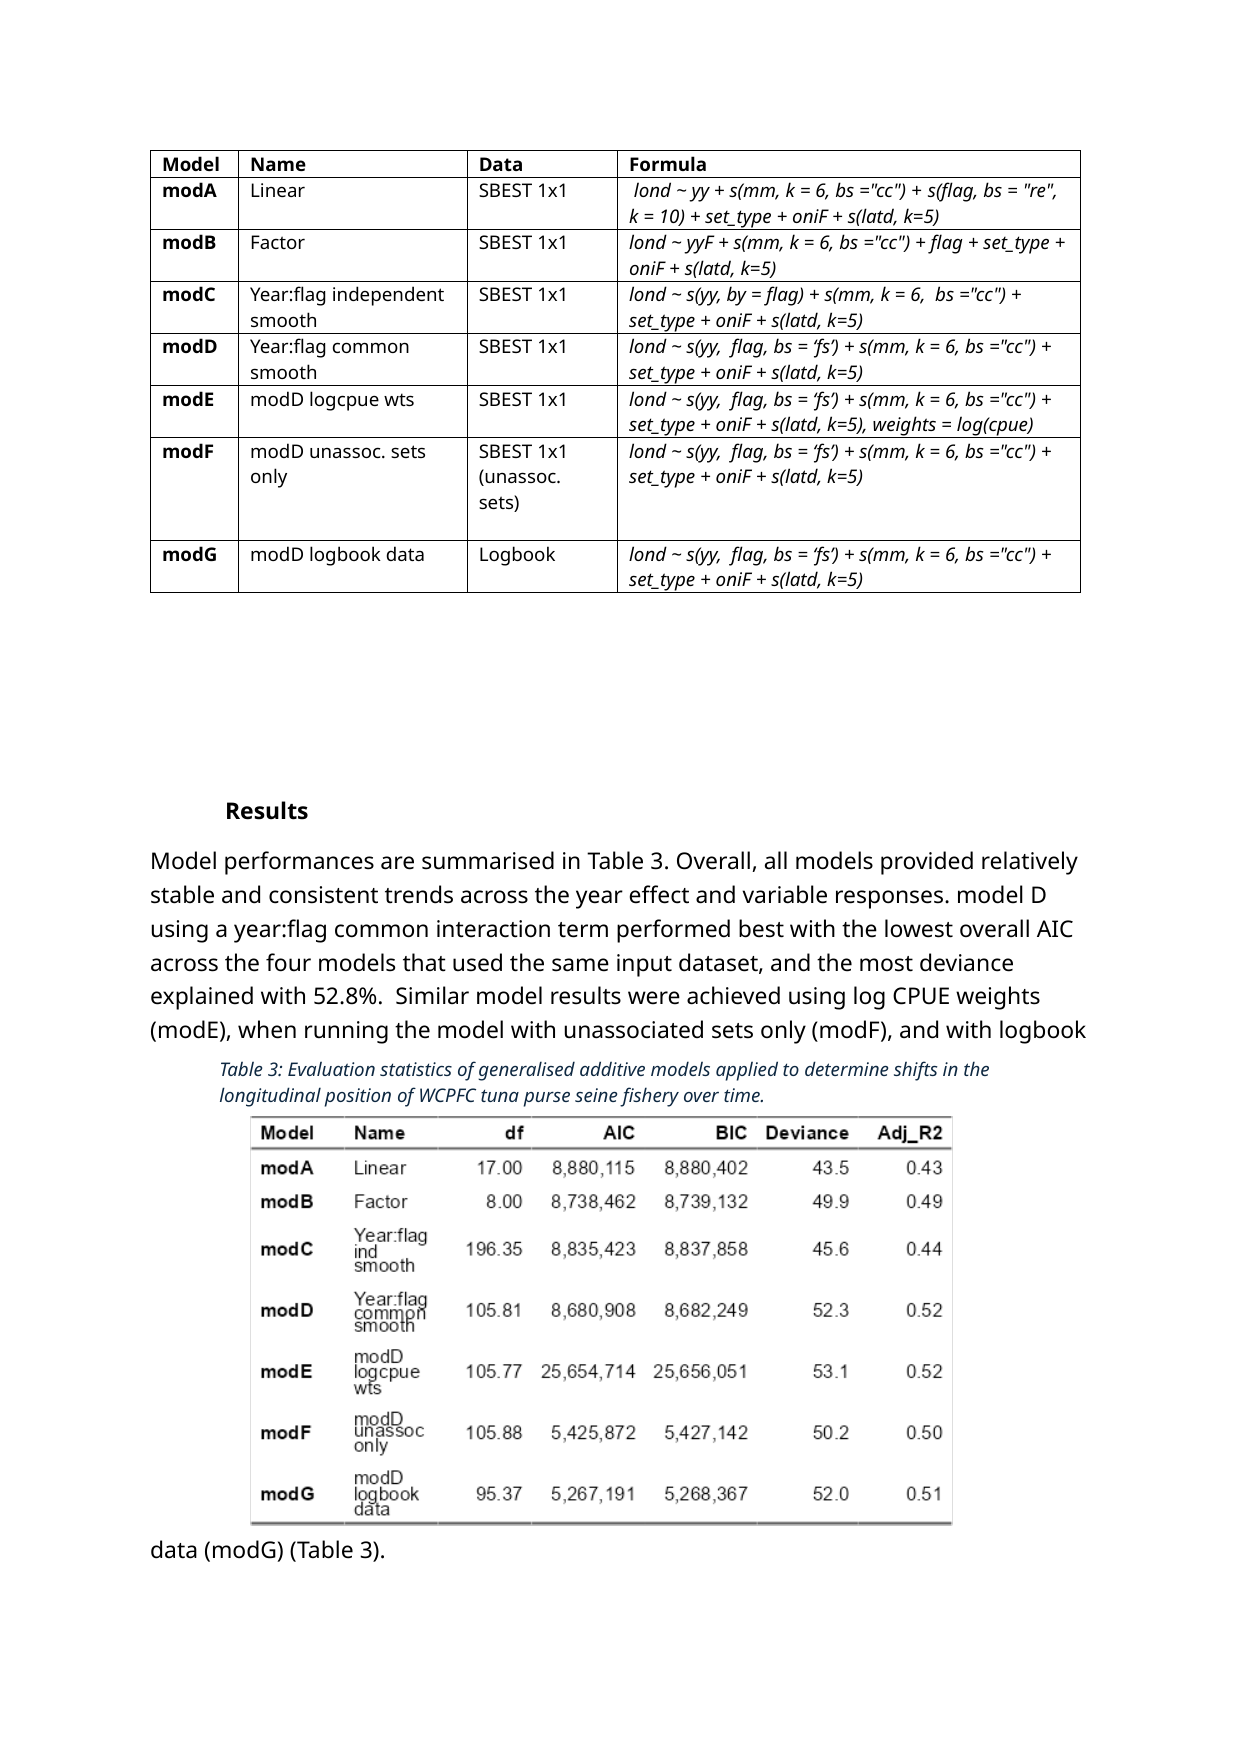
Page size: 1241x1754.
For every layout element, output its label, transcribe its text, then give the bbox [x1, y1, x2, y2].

table_cell SBEST 1x1 [468, 282, 617, 333]
table_cell modD logbook data [239, 541, 467, 592]
table_cell lond ~ yy + s(mm, k = 6, bs ="cc") + s(flag, bs = "re", k = 10) + set_type + oniF + s(latd, k=5) [618, 178, 1080, 229]
table_header Data [468, 151, 617, 177]
table_cell Factor [239, 230, 467, 281]
table_cell SBEST 1x1 (unassoc. sets) [468, 438, 617, 540]
table_cell modA [151, 178, 238, 229]
table_cell modD [151, 334, 238, 385]
table_cell SBEST 1x1 [468, 334, 617, 385]
table_cell modD unassoc. sets only [239, 438, 467, 540]
table_cell modB [151, 230, 238, 281]
table_cell lond ~ s(yy, flag, bs = ‘fs’) + s(mm, k = 6, bs ="cc") + set_type + oniF + s(latd, k=5), weights = log(cpue) [618, 386, 1080, 437]
picture [243, 1117, 960, 1533]
table_cell Linear [239, 178, 467, 229]
table_cell lond ~ s(yy, flag, bs = ‘fs’) + s(mm, k = 6, bs ="cc") + set_type + oniF + s(latd, k=5) [618, 334, 1080, 385]
table_cell lond ~ s(yy, flag, bs = ‘fs’) + s(mm, k = 6, bs ="cc") + set_type + oniF + s(latd, k=5) [618, 541, 1080, 592]
table_cell modD logcpue wts [239, 386, 467, 437]
table_header Name [239, 151, 467, 177]
table_cell Year:flag common smooth [239, 334, 467, 385]
table_cell Year:flag independent smooth [239, 282, 467, 333]
table_cell lond ~ s(yy, by = flag) + s(mm, k = 6, bs ="cc") + set_type + oniF + s(latd, k=5) [618, 282, 1080, 333]
table_cell SBEST 1x1 [468, 178, 617, 229]
table_header Formula [618, 151, 1080, 177]
table_cell modF [151, 438, 238, 540]
table_cell modG [151, 541, 238, 592]
table_cell Logbook [468, 541, 617, 592]
text Results [150, 795, 1090, 826]
table_header Model [151, 151, 238, 177]
table_cell modC [151, 282, 238, 333]
table_cell lond ~ s(yy, flag, bs = ‘fs’) + s(mm, k = 6, bs ="cc") + set_type + oniF + s(latd, k=5) [618, 438, 1080, 540]
table_cell modE [151, 386, 238, 437]
table_cell lond ~ yyF + s(mm, k = 6, bs ="cc") + flag + set_type + oniF + s(latd, k=5) [618, 230, 1080, 281]
table_cell SBEST 1x1 [468, 230, 617, 281]
table_cell SBEST 1x1 [468, 386, 617, 437]
